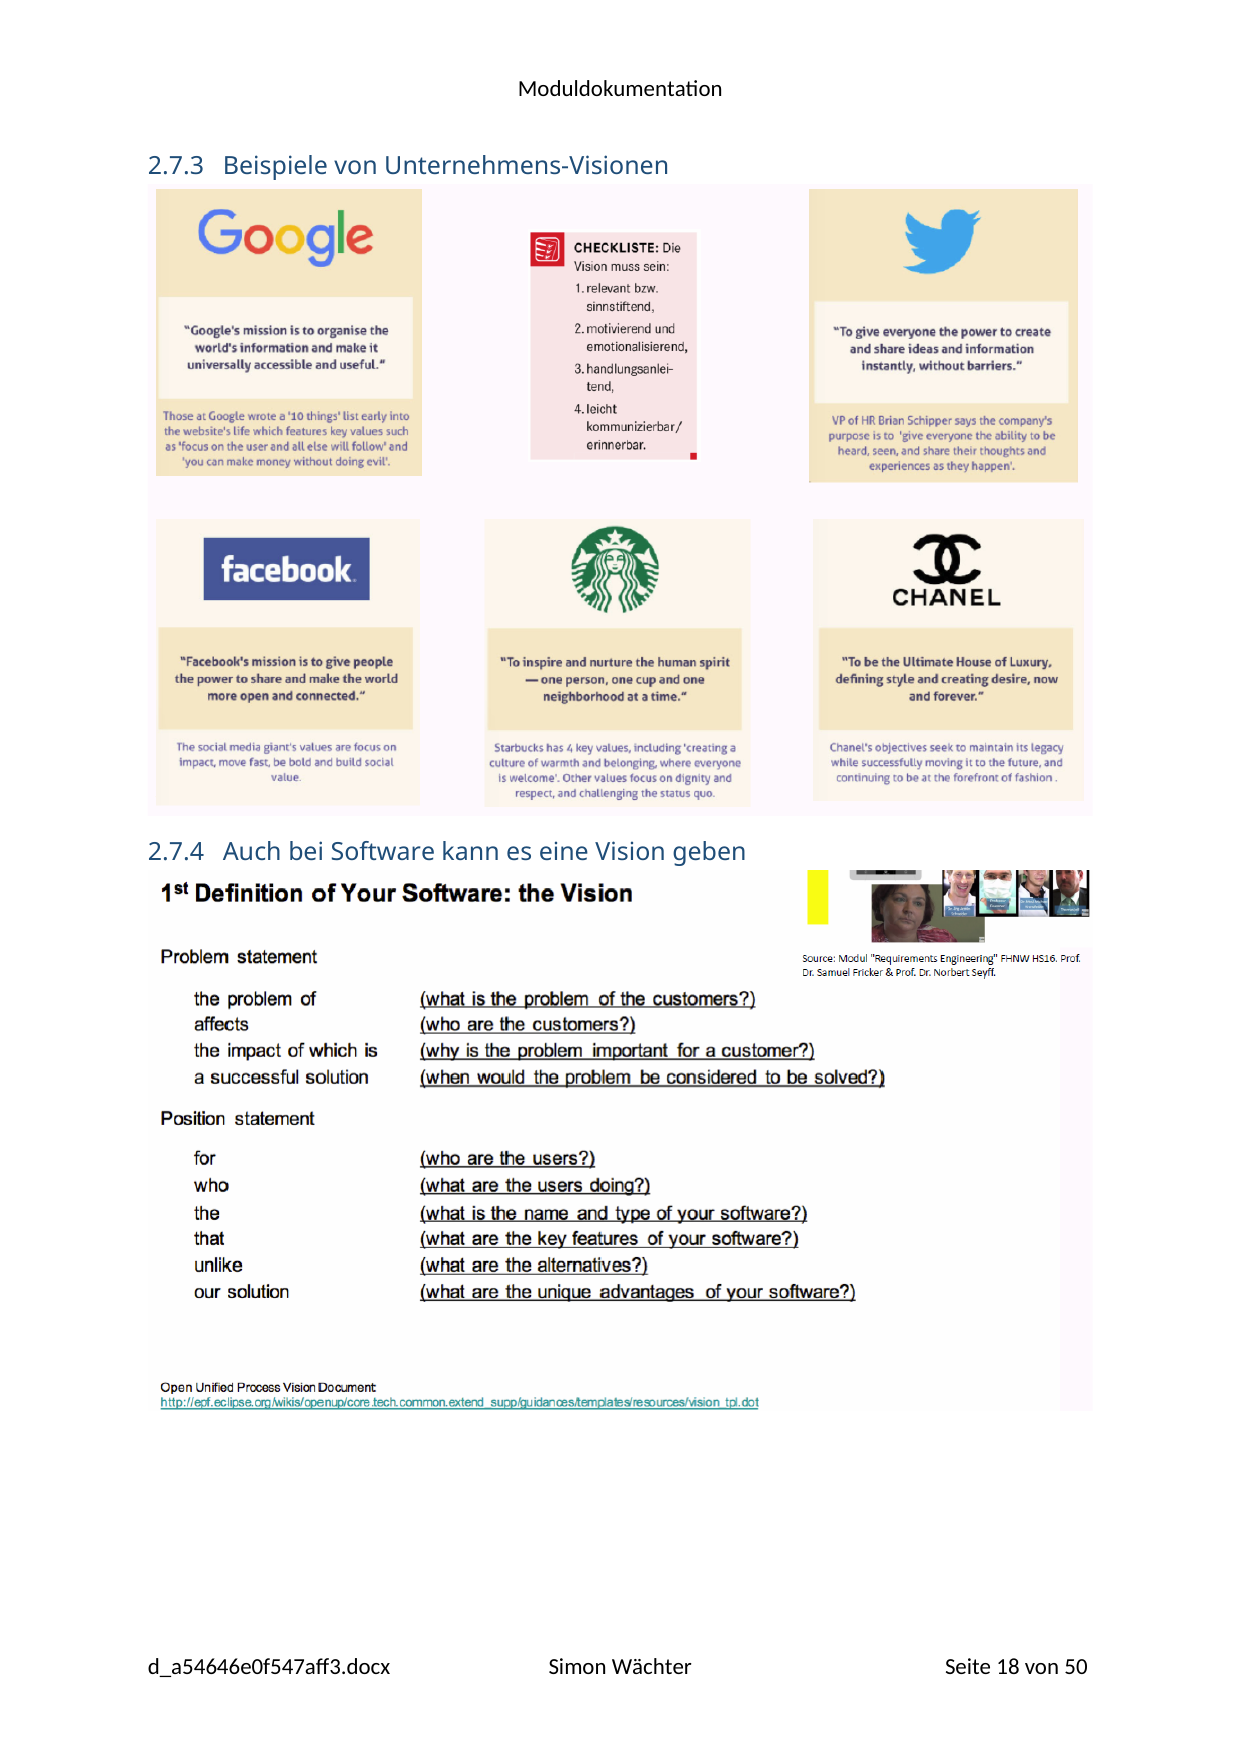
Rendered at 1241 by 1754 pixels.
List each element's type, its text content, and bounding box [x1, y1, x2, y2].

subtitle Beispiele von Unternehmens-Visionen [148, 148, 1093, 182]
subtitle Auch bei Software kann es eine Vision geben [148, 834, 1093, 868]
picture [147, 870, 1093, 1411]
picture [147, 184, 1093, 816]
